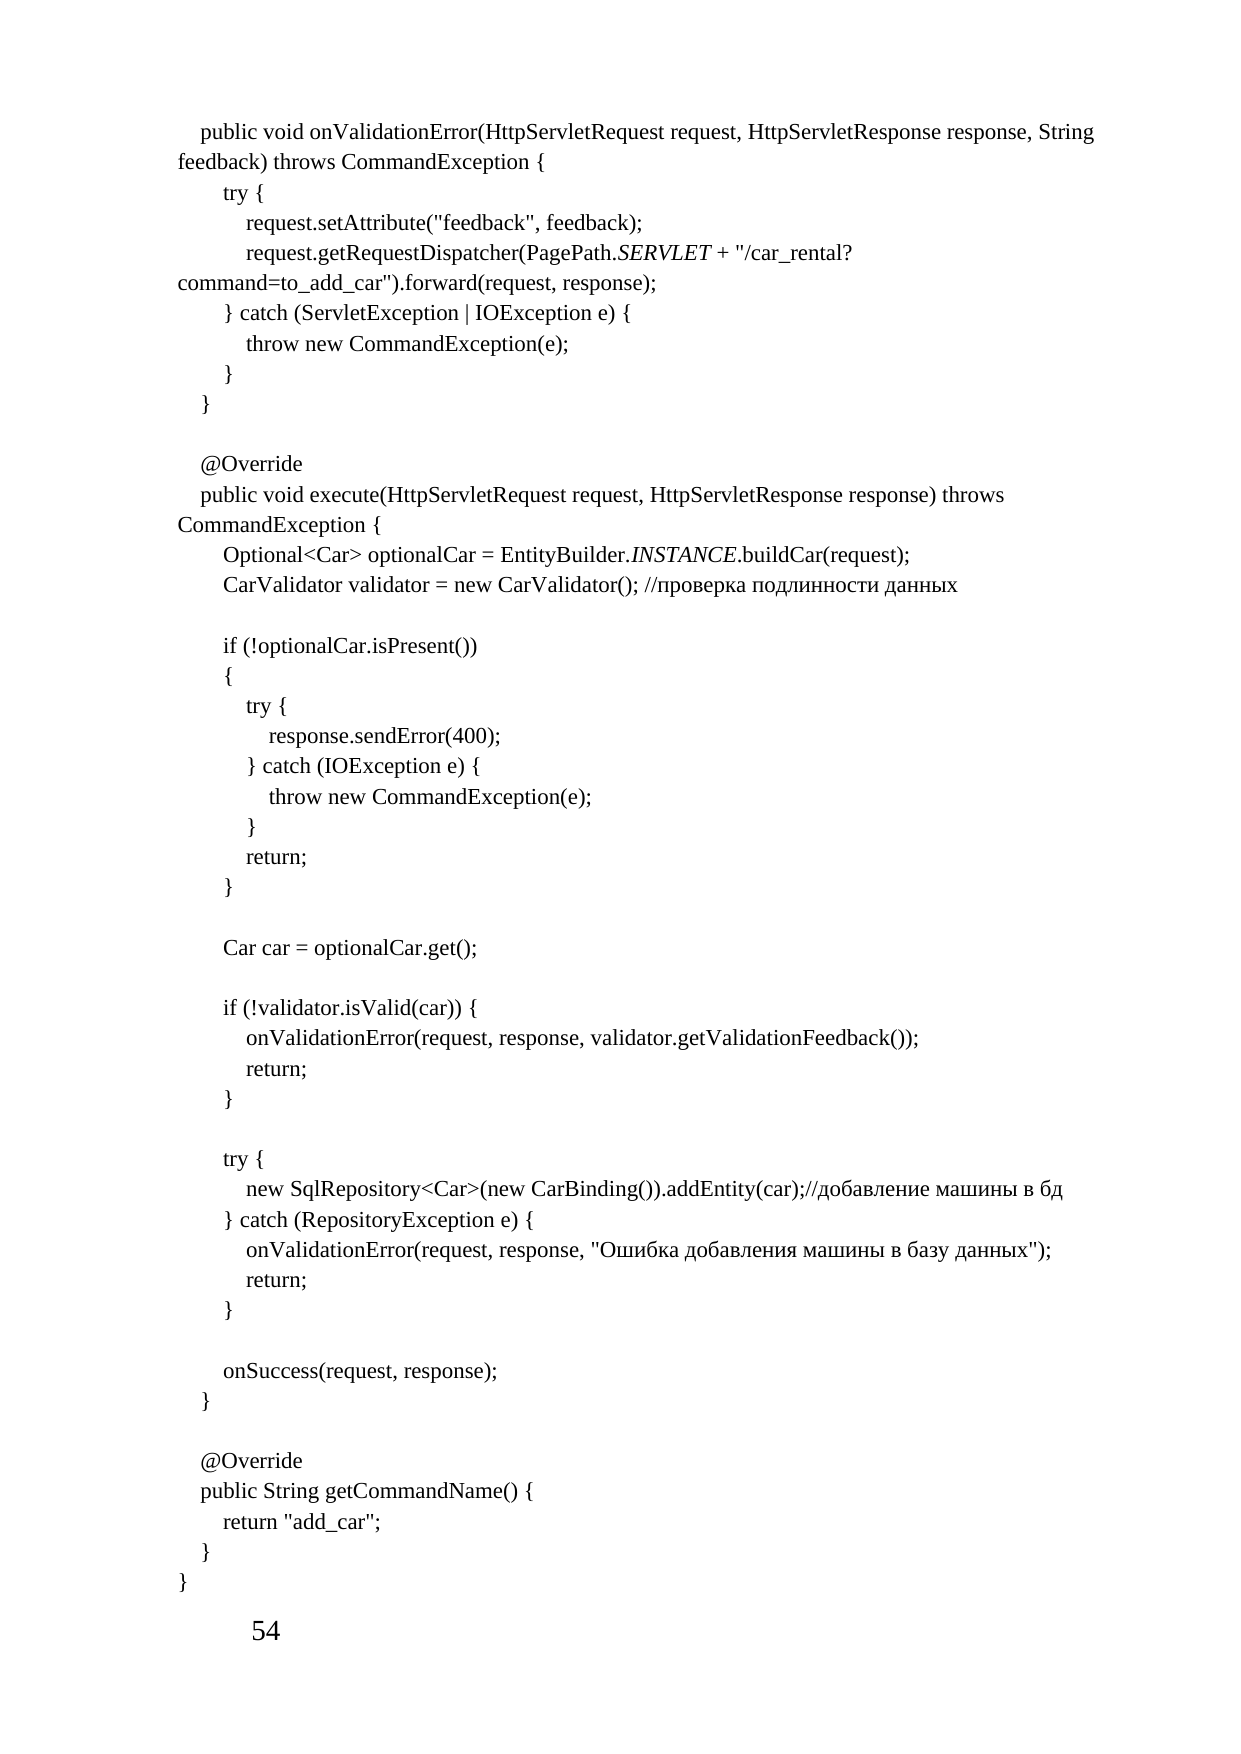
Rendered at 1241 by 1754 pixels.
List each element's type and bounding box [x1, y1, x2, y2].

text [177, 118, 1152, 1594]
